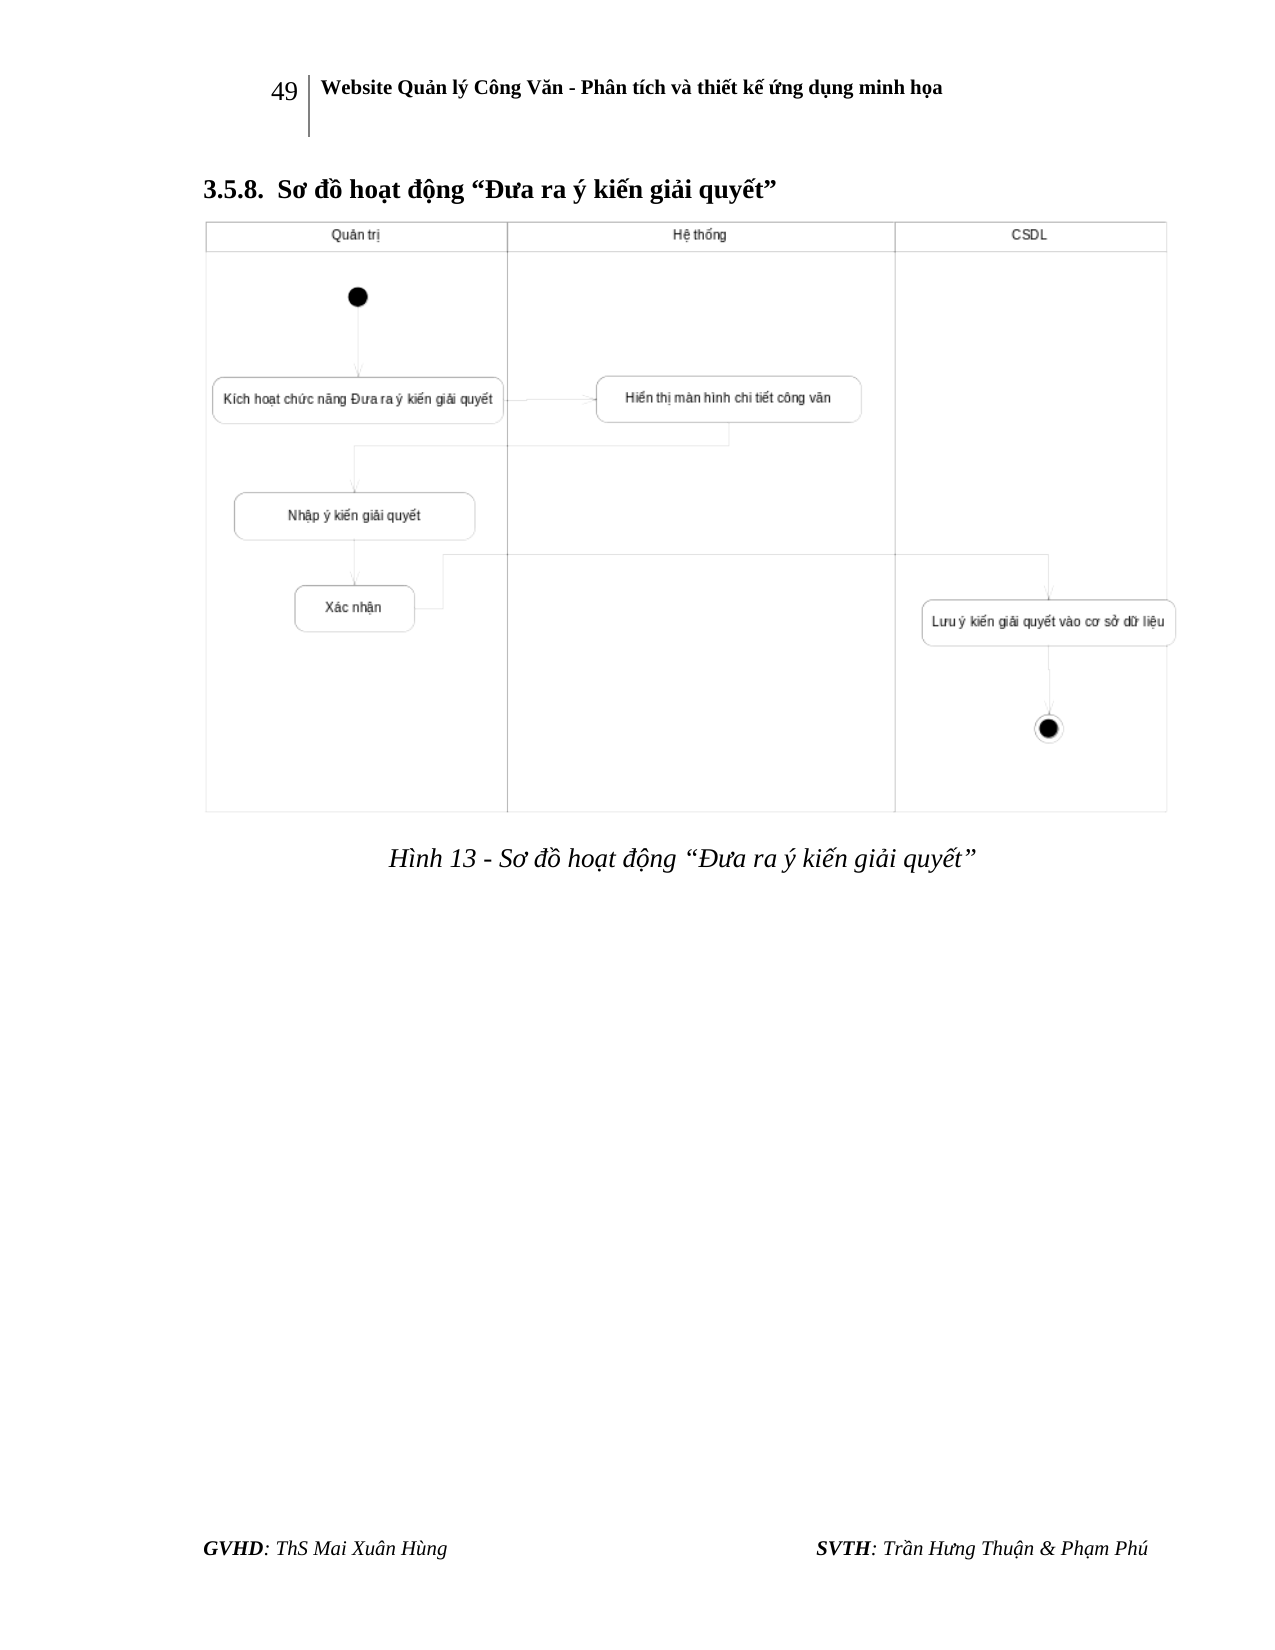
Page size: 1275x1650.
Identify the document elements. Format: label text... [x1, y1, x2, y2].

text Sơ đồ hoạt động “Đưa ra ý kiến giải quyết” [203, 173, 1162, 204]
